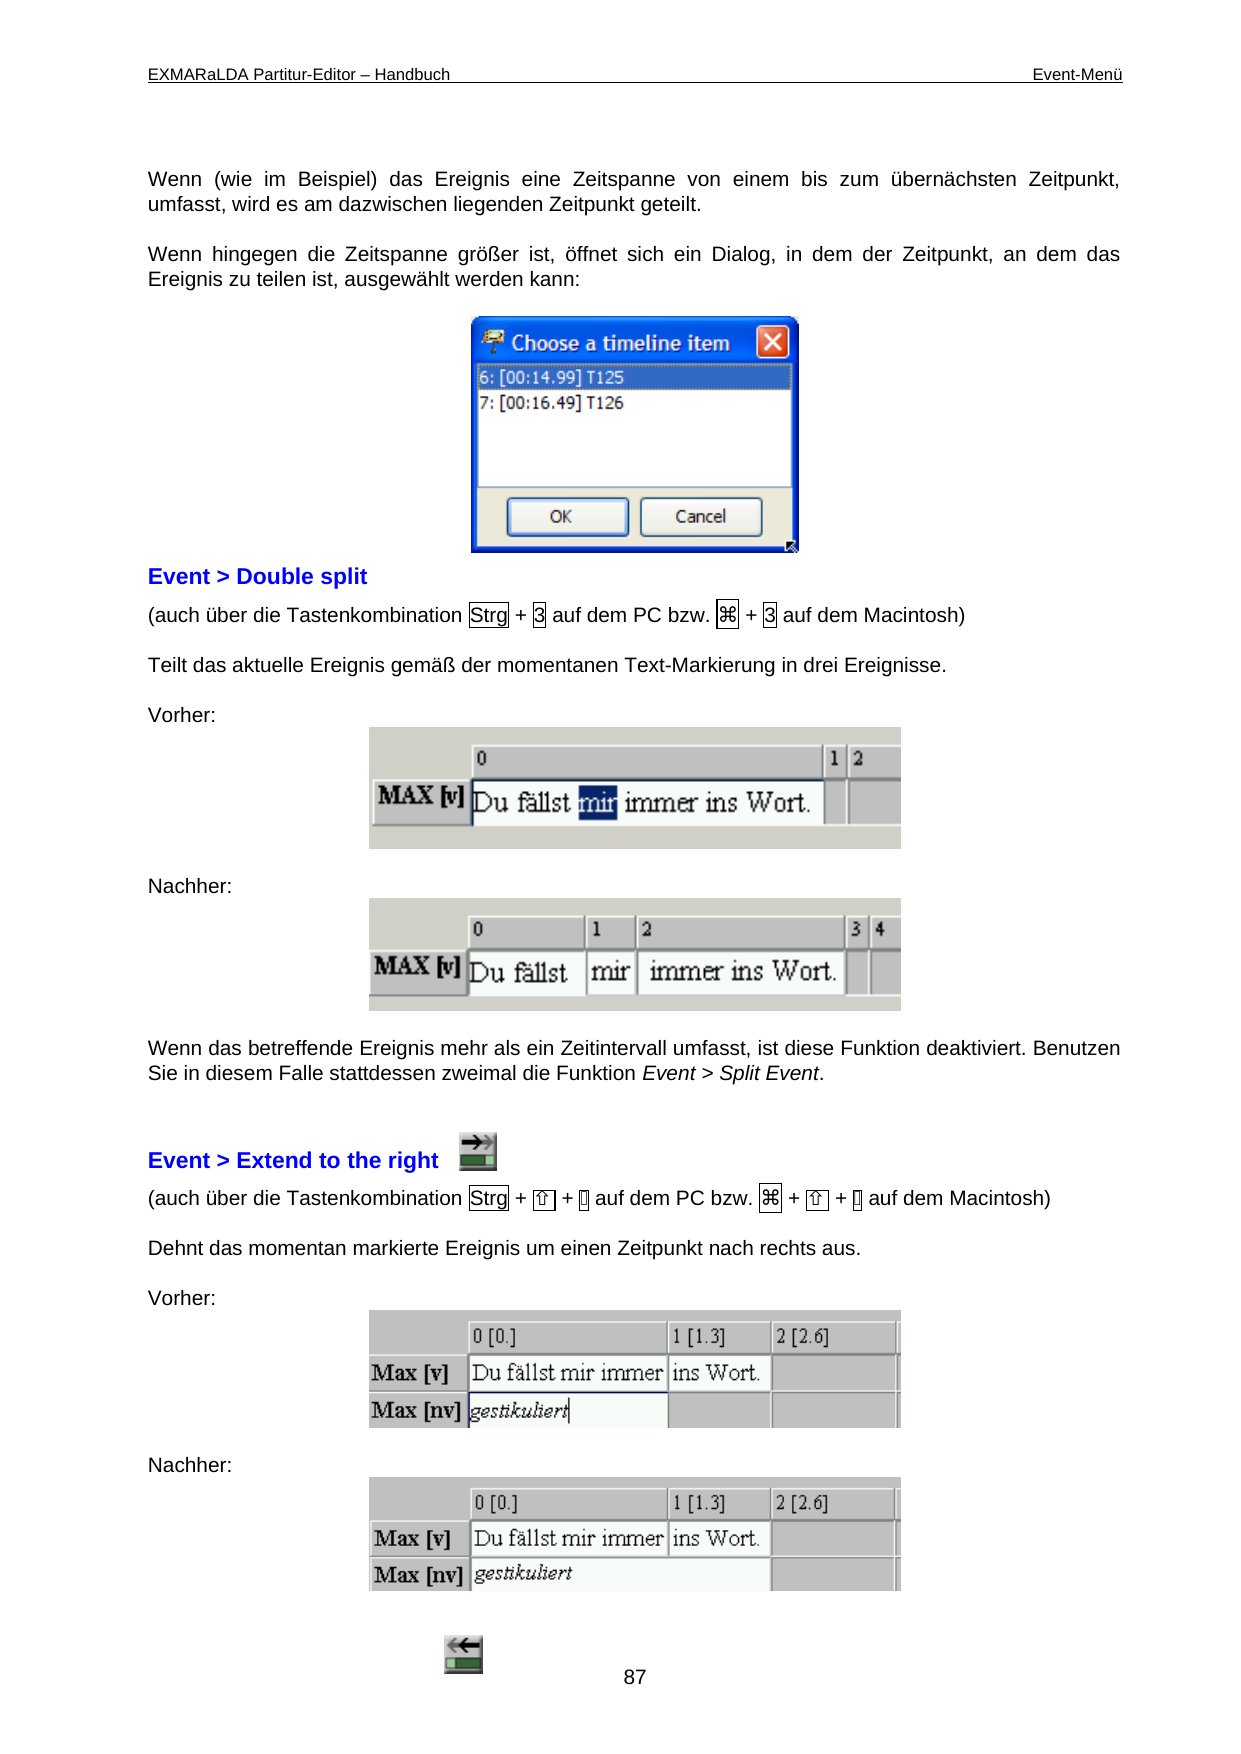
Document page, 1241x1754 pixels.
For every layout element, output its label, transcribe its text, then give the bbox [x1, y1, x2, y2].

text Nachher: [148, 1453, 1122, 1478]
picture [471, 316, 799, 553]
text Wenn das betreffende Ereignis mehr als ein Zeitintervall umfasst, ist diese Funktion deaktiviert. Benutzen Sie in diesem Falle stattdessen zweimal die Funktion Event > Split Event. [148, 1036, 1122, 1086]
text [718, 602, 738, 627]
text Wenn (wie im Beispiel) das Ereignis eine Zeitspanne von einem bis zum übernächsten Zeitpunkt, umfasst, wird es am dazwischen liegenden Zeitpunkt geteilt. [148, 167, 1122, 217]
text (auch über die Tastenkombination Strg + + auf dem PC bzw. ⌘ + + auf dem Macintosh) [782, 1186, 1122, 1211]
picture [444, 1635, 483, 1674]
subtitle Event > Double split [148, 565, 1122, 590]
text Dehnt das momentan markierte Ereignis um einen Zeitpunkt nach rechts aus. [148, 1236, 1122, 1261]
text (auch über die Tastenkombination Strg + 3 auf dem PC bzw. ⌘ + 3 auf dem Macintosh) [148, 602, 469, 627]
picture [369, 1477, 901, 1591]
picture [369, 898, 901, 1011]
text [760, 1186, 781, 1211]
text (auch über die Tastenkombination Strg + + auf dem PC bzw. ⌘ + + auf dem Macintosh) [148, 1186, 469, 1211]
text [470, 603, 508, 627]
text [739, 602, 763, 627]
picture [369, 727, 901, 849]
text Vorher: [148, 1286, 1122, 1311]
text Teilt das aktuelle Ereignis gemäß der momentanen Text-Markierung in drei Ereignisse. [148, 652, 1122, 677]
text Vorher: [148, 702, 1122, 727]
picture [369, 1310, 901, 1428]
text Nachher: [148, 873, 1122, 898]
text Wenn hingegen die Zeitspanne größer ist, öffnet sich ein Dialog, in dem der Zeitpunkt, an dem das Ereignis zu teilen ist, ausgewählt werden kann: [148, 242, 1122, 292]
text (auch über die Tastenkombination Strg + 3 auf dem PC bzw. ⌘ + 3 auf dem Macintosh) [777, 602, 1122, 627]
subtitle Event > Extend to the right [148, 1148, 1122, 1173]
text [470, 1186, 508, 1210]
picture [459, 1132, 497, 1171]
text (auch über die Tastenkombination Strg + + auf dem PC bzw. ⌘ + + auf dem Macintosh) [509, 1186, 759, 1211]
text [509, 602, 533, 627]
